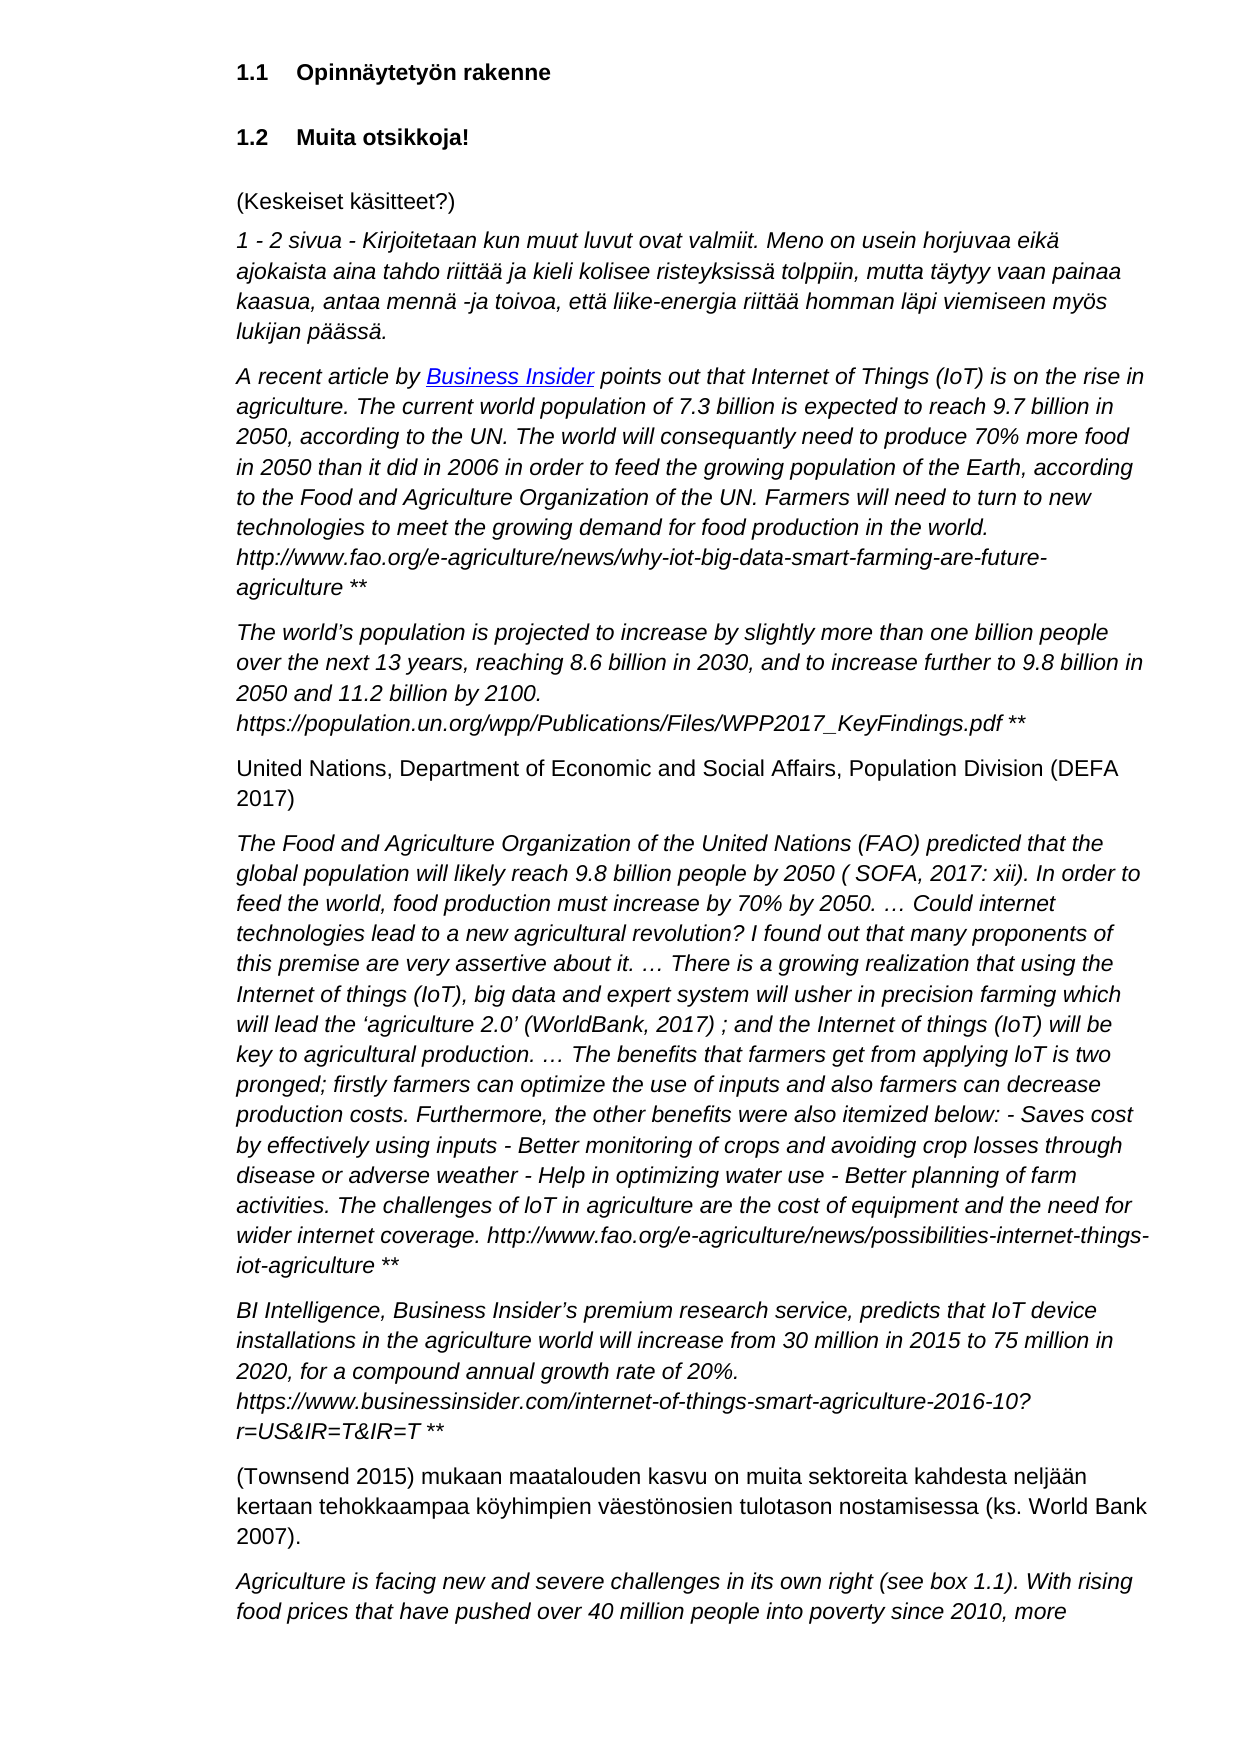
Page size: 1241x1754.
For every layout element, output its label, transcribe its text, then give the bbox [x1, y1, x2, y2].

subtitle Muita otsikkoja! [236, 123, 1152, 150]
text 1 - 2 sivua - Kirjoitetaan kun muut luvut ovat valmiit. Meno on usein horjuvaa eikä ajokaista aina tahdo riittää ja kieli kolisee risteyksissä tolppiin, mutta täytyy vaan painaa kaasua, antaa mennä -ja toivoa, että liike-energia riittää homman läpi viemiseen myös lukijan päässä. [236, 227, 1152, 344]
text The Food and Agriculture Organization of the United Nations (FAO) predicted that the global population will likely reach 9.8 billion people by 2050 ( SOFA, 2017: xii). In order to feed the world, food production must increase by 70% by 2050. … Could internet technologies lead to a new agricultural revolution? I found out that many proponents of this premise are very assertive about it. … There is a growing realization that using the Internet of things (IoT), big data and expert system will usher in precision farming which will lead the ‘agriculture 2.0’ (WorldBank, 2017) ; and the Internet of things (IoT) will be key to agricultural production. … The benefits that farmers get from applying loT is two pronged; firstly farmers can optimize the use of inputs and also farmers can decrease production costs. Furthermore, the other benefits were also itemized below: - Saves cost by effectively using inputs - Better monitoring of crops and avoiding crop losses through disease or adverse weather - Help in optimizing water use - Better planning of farm activities. The challenges of loT in agriculture are the cost of equipment and the need for wider internet coverage. http://www.fao.org/e-agriculture/news/possibilities-internet-things-iot-agriculture ** [236, 829, 1152, 1279]
text (Townsend 2015) mukaan maatalouden kasvu on muita sektoreita kahdesta neljään kertaan tehokkaampaa köyhimpien väestönosien tulotason nostamisessa (ks. World Bank 2007). [236, 1463, 1152, 1550]
text BI Intelligence, Business Insider’s premium research service, predicts that IoT device installations in the agriculture world will increase from 30 million in 2015 to 75 million in 2020, for a compound annual growth rate of 20%. https://www.businessinsider.com/internet-of-things-smart-agriculture-2016-10?r=US&IR=T&IR=T ** [236, 1297, 1152, 1444]
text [236, 1568, 1152, 1625]
subtitle Opinnäytetyön rakenne [236, 59, 1152, 85]
text A recent article by Business Insider points out that Internet of Things (IoT) is on the rise in agriculture. The current world population of 7.3 billion is expected to reach 9.7 billion in 2050, according to the UN. The world will consequantly need to produce 70% more food in 2050 than it did in 2006 in order to feed the growing population of the Earth, according to the Food and Agriculture Organization of the UN. Farmers will need to turn to new technologies to meet the growing demand for food production in the world. http://www.fao.org/e-agriculture/news/why-iot-big-data-smart-farming-are-future-agriculture ** [236, 363, 1152, 601]
text United Nations, Department of Economic and Social Affairs, Population Division (DEFA 2017) [236, 754, 1152, 811]
text The world’s population is projected to increase by slightly more than one billion people over the next 13 years, reaching 8.6 billion in 2030, and to increase further to 9.8 billion in 2050 and 11.2 billion by 2100. https://population.un.org/wpp/Publications/Files/WPP2017_KeyFindings.pdf ** [236, 619, 1152, 736]
